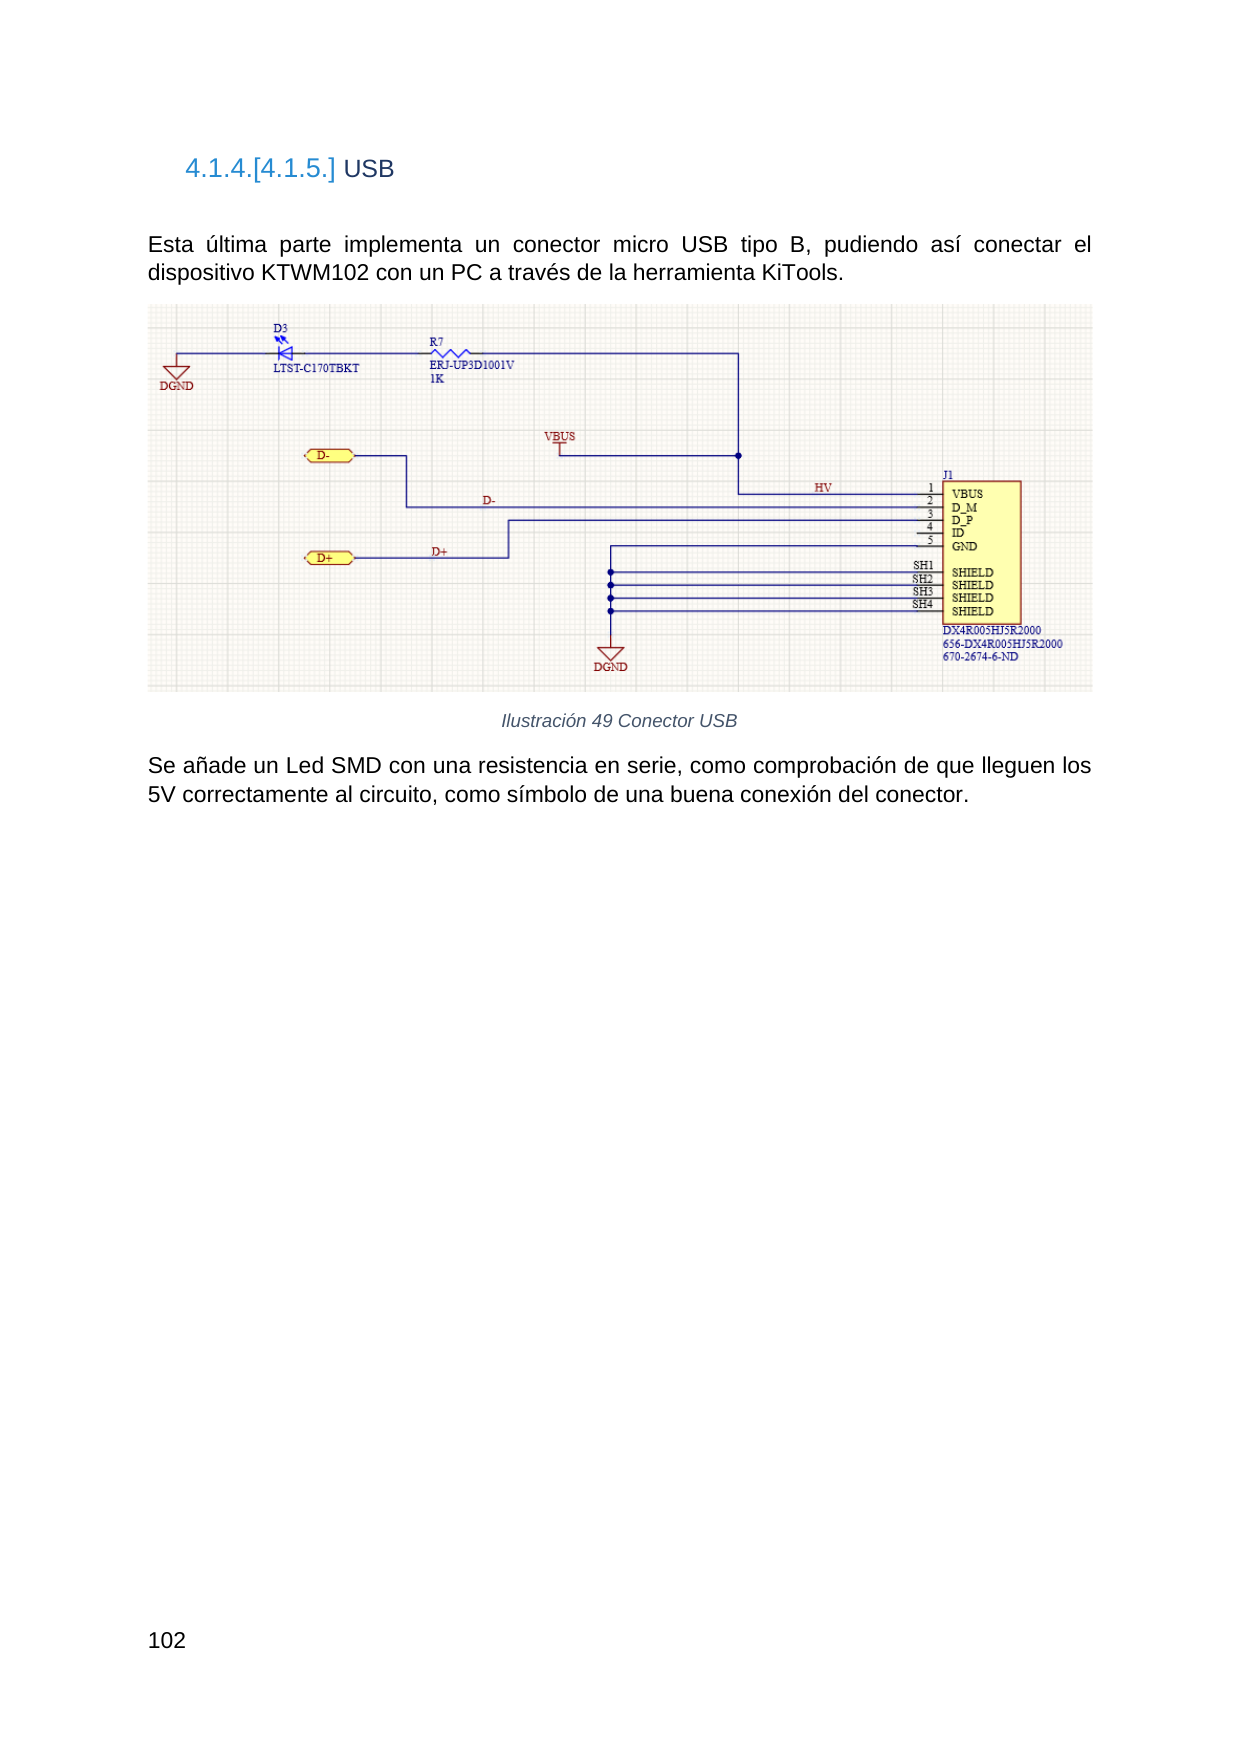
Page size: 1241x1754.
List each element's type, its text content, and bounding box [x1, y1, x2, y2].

text Esta última parte implementa un conector micro USB tipo B, pudiendo así conectar el dispositivo KTWM102 con un PC a través de la herramienta KiTools. [148, 231, 1092, 286]
text Ilustración Conector USB [148, 710, 1092, 732]
text Se añade un Led SMD con una resistencia en serie, como comprobación de que lleguen los 5V correctamente al circuito, como símbolo de una buena conexión del conector. [148, 752, 1092, 807]
subtitle USB [185, 152, 1092, 183]
picture [147, 304, 1093, 692]
